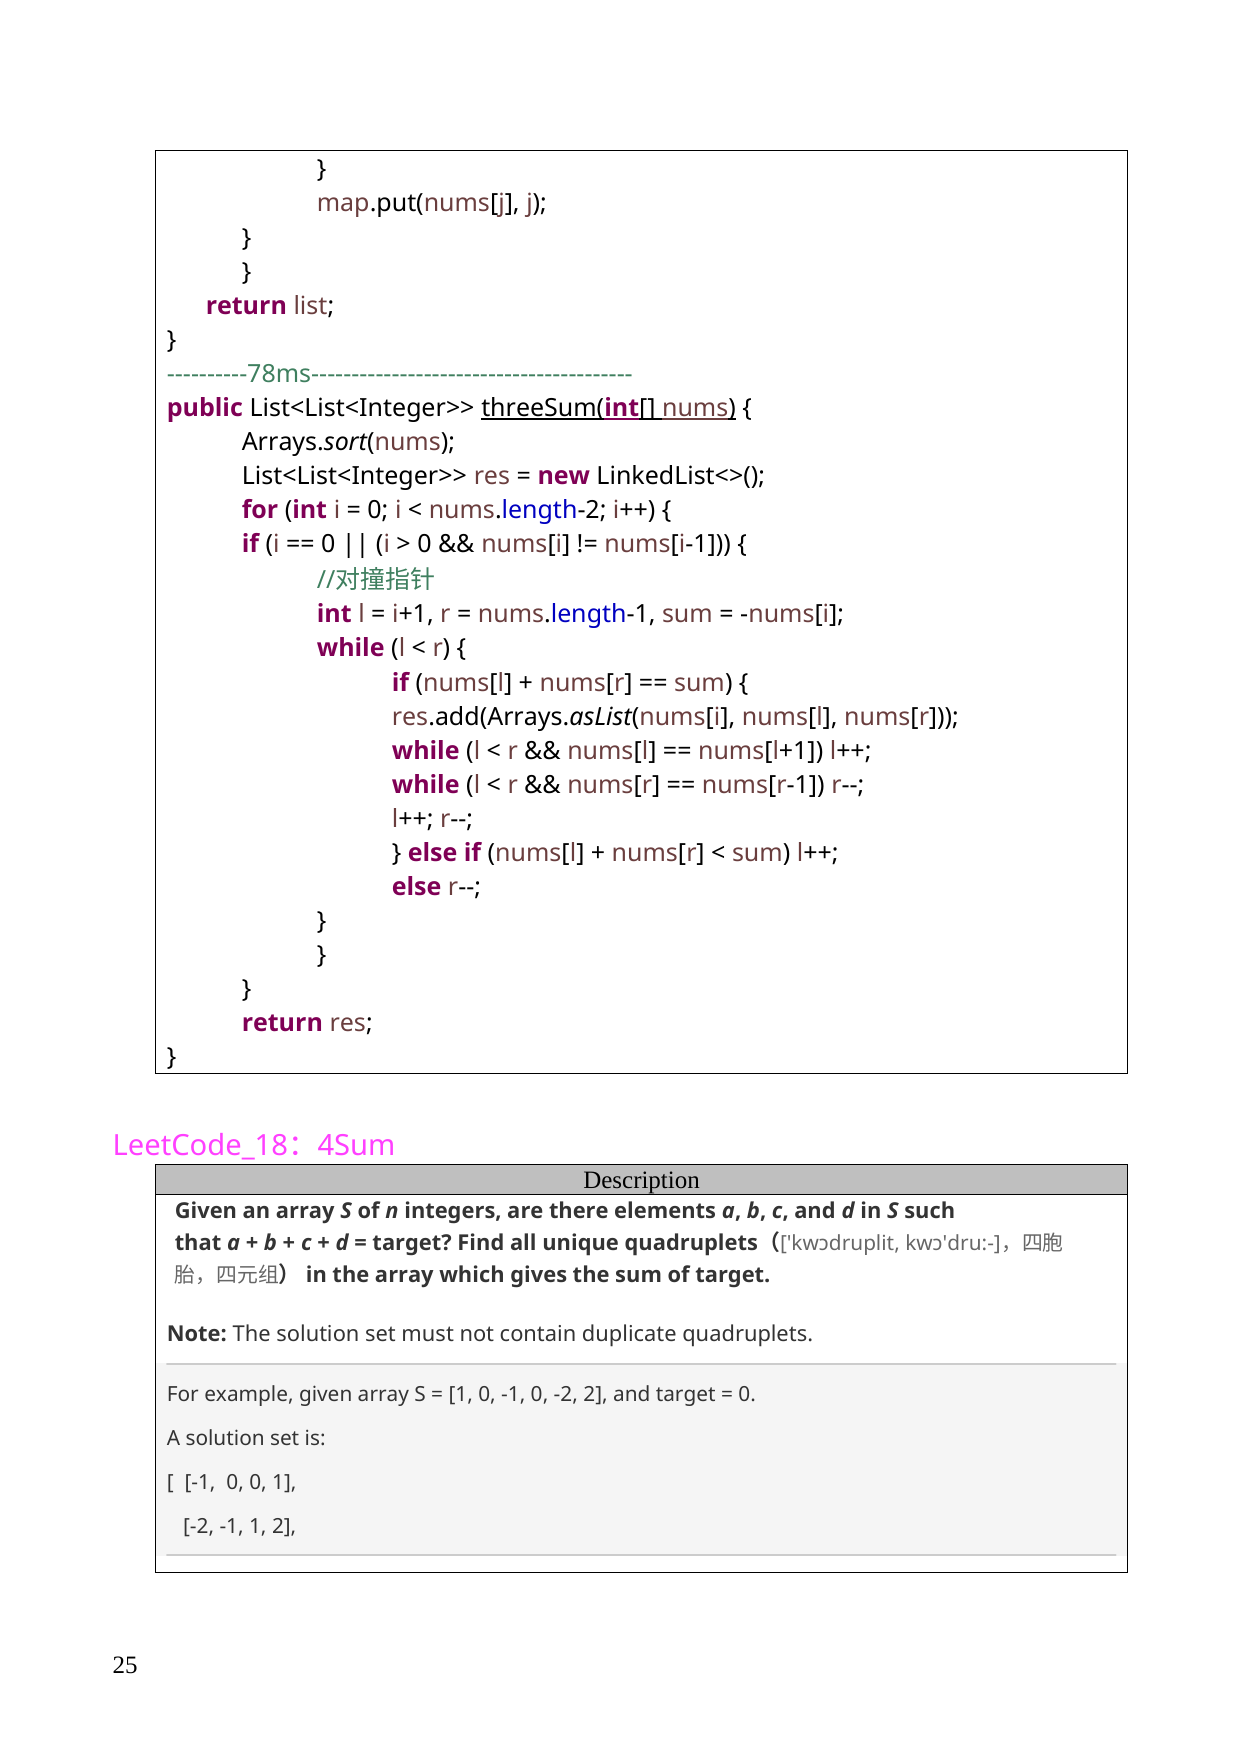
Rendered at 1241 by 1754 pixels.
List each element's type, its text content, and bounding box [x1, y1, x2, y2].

subtitle LeetCode_18：4Sum [112, 1122, 1128, 1164]
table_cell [156, 151, 1127, 1073]
table_header Description [156, 1165, 1127, 1194]
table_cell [156, 1556, 1127, 1572]
